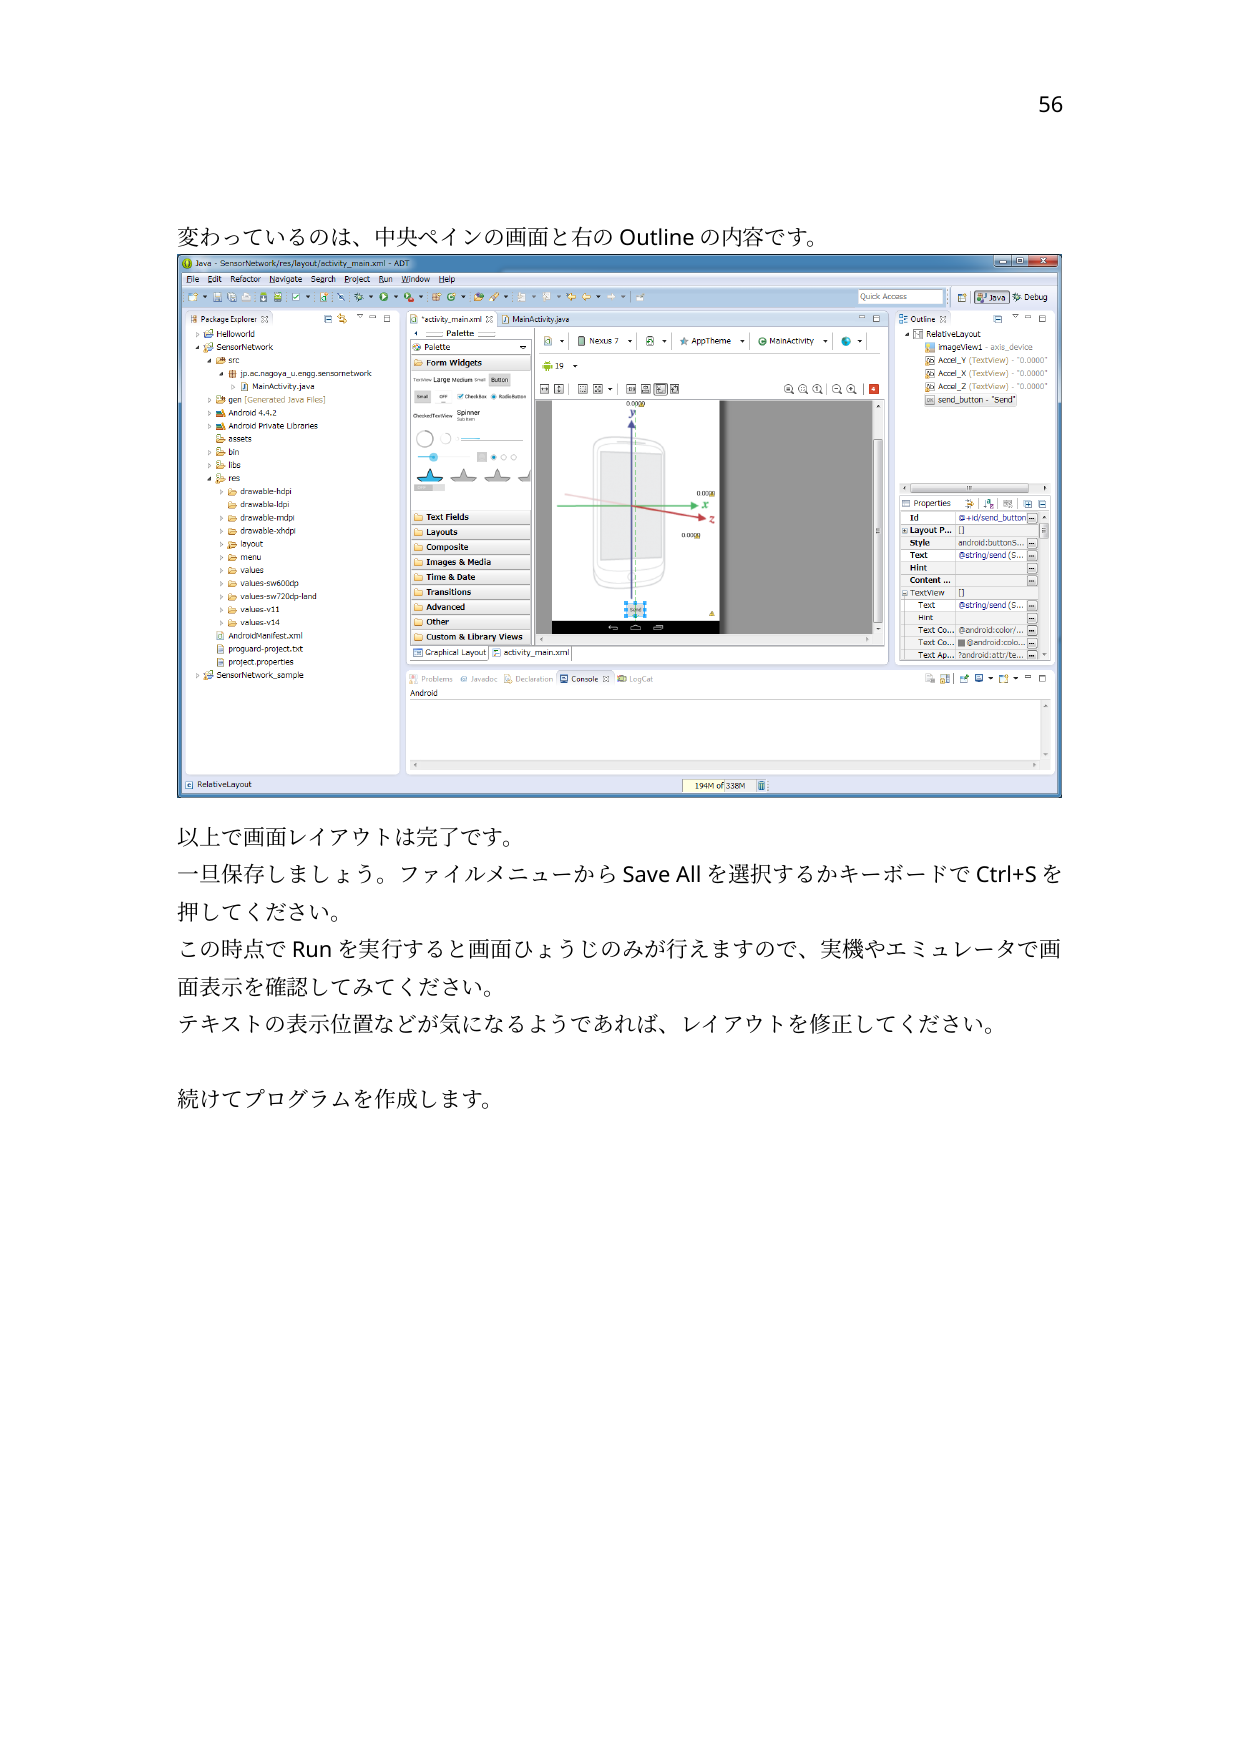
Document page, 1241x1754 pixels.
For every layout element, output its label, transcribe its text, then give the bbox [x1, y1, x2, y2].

picture [177, 254, 1062, 798]
text 続けてプログラムを作成します。 [177, 1079, 1063, 1117]
text テキストの表示位置などが気になるようであれば、レイアウトを修正してください。 [177, 1004, 1063, 1042]
text 以上で画面レイアウトは完了です。 [177, 817, 1063, 854]
text 変わっているのは、中央ペインの画面と右のOutlineの内容です。 [177, 217, 1063, 254]
text この時点でRunを実行すると画面ひょうじのみが行えますので、実機やエミュレータで画面表示を確認してみてください。 [177, 929, 1063, 1004]
text 一旦保存しましょう。ファイルメニューからSave Allを選択するかキーボードでCtrl+Sを押してください。 [177, 854, 1063, 929]
